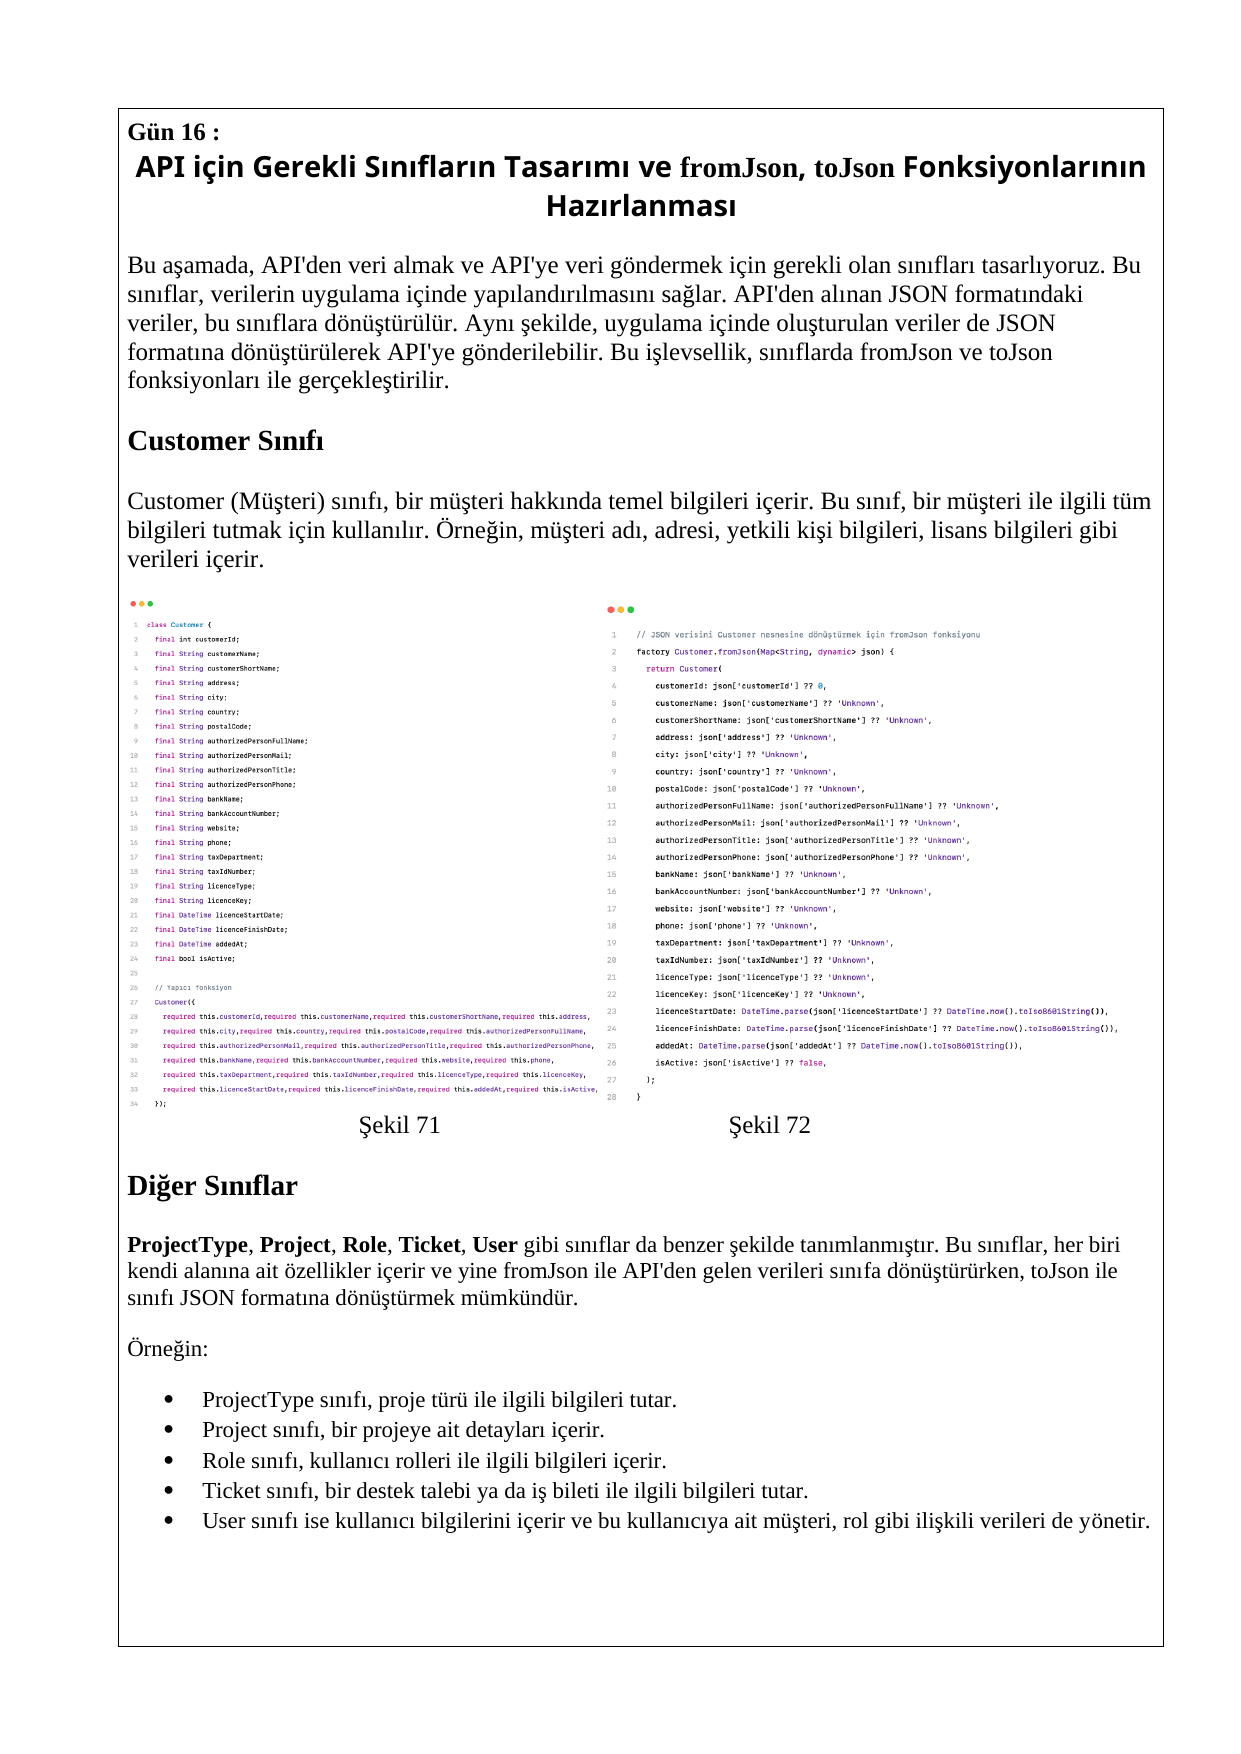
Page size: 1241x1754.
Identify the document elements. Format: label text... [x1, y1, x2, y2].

picture [127, 597, 1124, 1110]
table_header Gün 16 : API için Gerekli Sınıfların Tasarımı ve fromJson, toJson Fonksiyonlarının Hazırlanması Bu aşamada, API'den veri almak ve API'ye veri göndermek için gerekli olan sınıfları tasarlıyoruz. Bu sınıflar, verilerin uygulama içinde yapılandırılmasını sağlar. API'den alınan JSON formatındaki veriler, bu sınıflara dönüştürülür. Aynı şekilde, uygulama içinde oluşturulan veriler de JSON formatına dönüştürülerek API'ye gönderilebilir. Bu işlevsellik, sınıflarda fromJson ve toJson fonksiyonları ile gerçekleştirilir. Customer Sınıfı Customer (Müşteri) sınıfı, bir müşteri hakkında temel bilgileri içerir. Bu sınıf, bir müşteri ile ilgili tüm bilgileri tutmak için kullanılır. Örneğin, müşteri adı, adresi, yetkili kişi bilgileri, lisans bilgileri gibi verileri içerir. Şekil 71 Şekil 72 Diğer Sınıflar ProjectType, Project, Role, Ticket, User gibi sınıflar da benzer şekilde tanımlanmıştır. Bu sınıflar, her biri kendi alanına ait özellikler içerir ve yine fromJson ile API'den gelen verileri sınıfa dönüştürürken, toJson ile sınıfı JSON formatına dönüştürmek mümkündür. Örneğin: ProjectType sınıfı, proje türü ile ilgili bilgileri tutar. Project sınıfı, bir projeye ait detayları içerir. Role sınıfı, kullanıcı rolleri ile ilgili bilgileri içerir. Ticket sınıfı, bir destek talebi ya da iş bileti ile ilgili bilgileri tutar. User sınıfı ise kullanıcı bilgilerini içerir ve bu kullanıcıya ait müşteri, rol gibi ilişkili verileri de yönetir. [119, 109, 1163, 1646]
